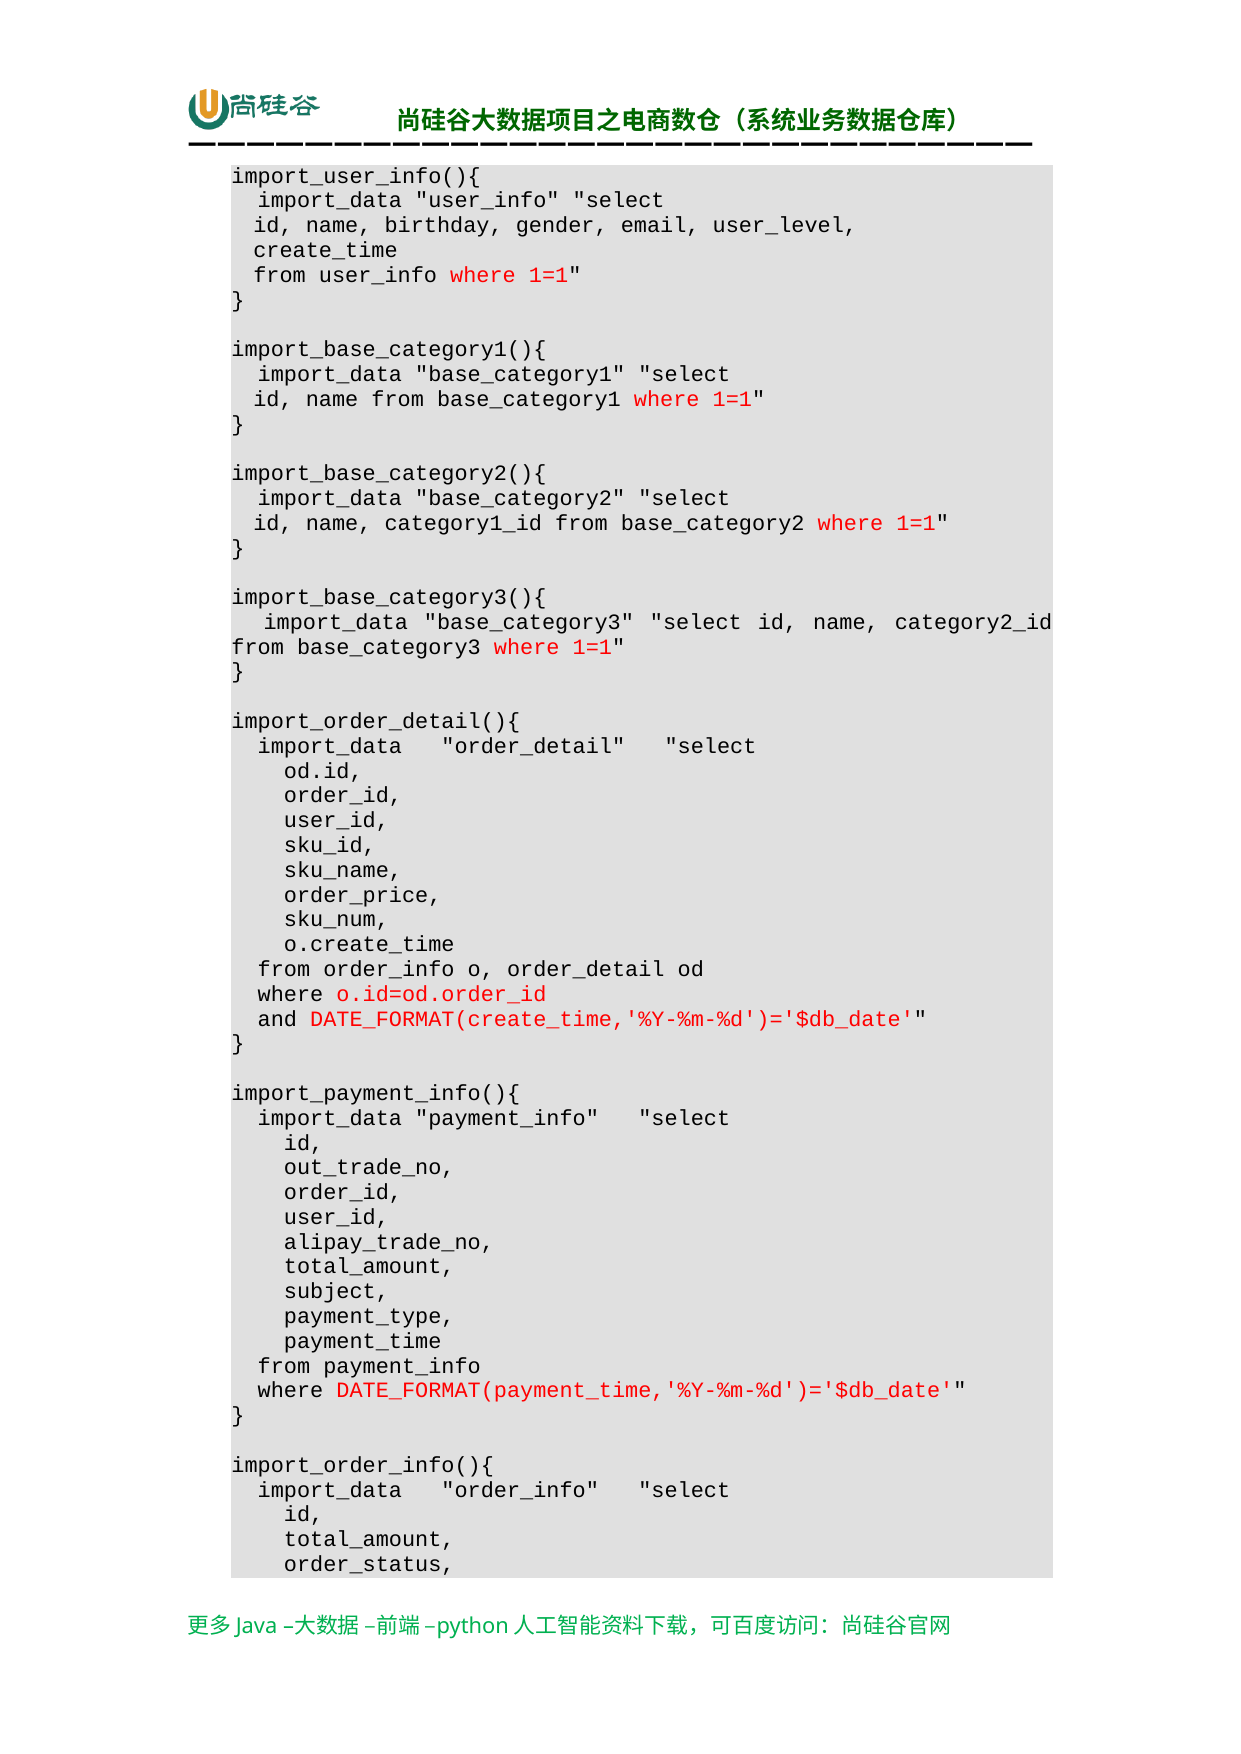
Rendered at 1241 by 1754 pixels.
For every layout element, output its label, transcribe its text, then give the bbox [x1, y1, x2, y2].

text } [231, 1032, 1053, 1057]
text } [231, 661, 1053, 685]
text payment_type, [231, 1305, 1053, 1330]
text order_id, [231, 784, 1053, 809]
text create_time [231, 239, 1053, 264]
text where DATE_FORMAT(payment_time,'%Y-%m-%d')='$db_date'" [231, 1379, 1053, 1404]
text id, name from base_category1 where 1=1" [231, 388, 1053, 413]
text import_order_info(){ [231, 1454, 1053, 1479]
text user_id, [231, 809, 1053, 834]
text id, name, category1_id from base_category2 where 1=1" [231, 512, 1053, 537]
text import_data "order_detail" "select [231, 735, 1053, 760]
text where o.id=od.order_id [231, 983, 1053, 1008]
text import_base_category3(){ [231, 586, 1053, 611]
text from user_info where 1=1" [231, 264, 1053, 289]
text import_payment_info(){ [231, 1082, 1053, 1107]
text sku_name, [231, 859, 1053, 884]
text import_base_category1(){ [231, 338, 1053, 363]
text import_order_detail(){ [231, 710, 1053, 735]
text order_id, [231, 1181, 1053, 1206]
text payment_time [231, 1330, 1053, 1355]
text o.create_time [231, 933, 1053, 958]
text order_price, [231, 884, 1053, 908]
text import_user_info(){ [231, 165, 1053, 189]
picture [187, 88, 320, 130]
text sku_num, [231, 908, 1053, 933]
text from order_info o, order_detail od [231, 958, 1053, 983]
text import_data "payment_info" "select [231, 1107, 1053, 1132]
text total_amount, [231, 1256, 1053, 1280]
text import_base_category2(){ [231, 462, 1053, 487]
text import_data "base_category2" "select [231, 487, 1053, 512]
text and DATE_FORMAT(create_time,'%Y-%m-%d')='$db_date'" [231, 1008, 1053, 1032]
text id, name, birthday, gender, email, user_level, [231, 214, 1053, 239]
text import_data "base_category1" "select [231, 363, 1053, 388]
text id, [231, 1132, 1053, 1156]
text import_data "base_category3" "select id, name, category2_id from base_category3 where 1=1" [231, 611, 1053, 661]
text total_amount, [231, 1528, 1053, 1553]
text subject, [231, 1280, 1053, 1305]
text user_id, [231, 1206, 1053, 1231]
text } [231, 1404, 1053, 1429]
text import_data "user_info" "select [231, 189, 1053, 214]
text alipay_trade_no, [231, 1231, 1053, 1256]
text order_status, [231, 1553, 1053, 1578]
text } [231, 537, 1053, 561]
text } [231, 289, 1053, 313]
text import_data "order_info" "select [231, 1479, 1053, 1503]
text sku_id, [231, 834, 1053, 859]
text od.id, [231, 760, 1053, 784]
text from payment_info [231, 1355, 1053, 1379]
text id, [231, 1503, 1053, 1528]
text out_trade_no, [231, 1156, 1053, 1181]
text } [231, 413, 1053, 437]
